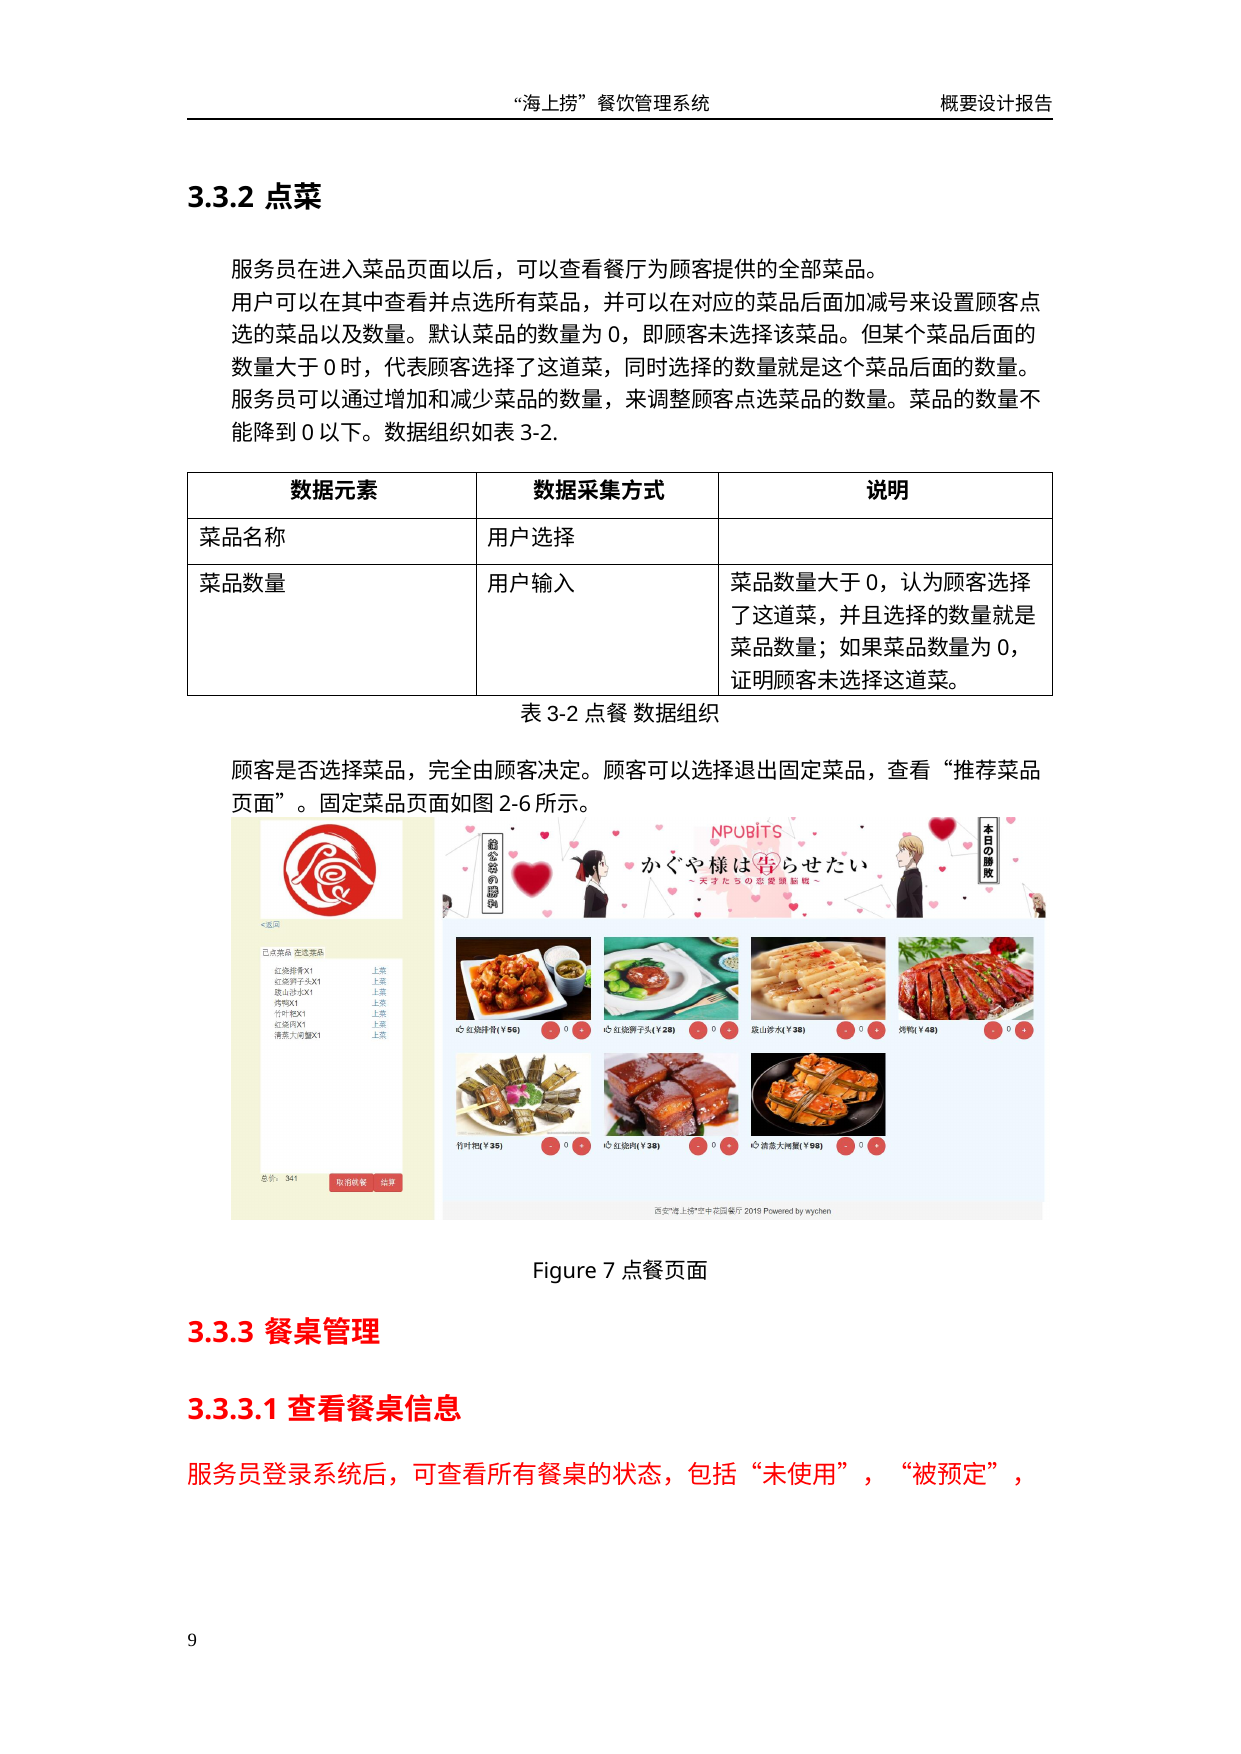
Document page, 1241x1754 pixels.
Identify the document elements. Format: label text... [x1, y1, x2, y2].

table_cell 菜品名称 [188, 519, 476, 564]
table_cell 菜品数量 [188, 565, 476, 695]
table_cell 菜品数量大于0，认为顾客选择了这道菜，并且选择的数量就是菜品数量；如果菜品数量为0，证明顾客未选择这道菜。 [719, 565, 1052, 695]
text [187, 1440, 1053, 1505]
text Figure 7 点餐页面 [187, 1253, 1053, 1285]
subtitle 点菜 [187, 162, 1053, 227]
table_cell 用户输入 [477, 565, 718, 695]
table_cell 用户选择 [477, 519, 718, 564]
text 顾客是否选择菜品，完全由顾客决定。顾客可以选择退出固定菜品，查看“推荐菜品页面”。固定菜品页面如图 2-6所示。 [231, 753, 1053, 818]
subtitle 餐桌管理 [187, 1297, 1053, 1362]
table_header 数据元素 [188, 473, 476, 518]
subtitle 查看餐桌信息 [187, 1375, 1053, 1440]
text 用户可以在其中查看并点选所有菜品，并可以在对应的菜品后面加减号来设置顾客点选的菜品以及数量。默认菜品的数量为0，即顾客未选择该菜品。但某个菜品后面的数量大于0时，代表顾客选择了这道菜，同时选择的数量就是这个菜品后面的数量。服务员可以通过增加和减少菜品的数量，来调整顾客点选菜品的数量。菜品的数量不能降到0以下。数据组织如表 3-2. [231, 284, 1053, 447]
picture [231, 817, 1050, 1220]
table_cell [719, 519, 1052, 564]
text 服务员在进入菜品页面以后，可以查看餐厅为顾客提供的全部菜品。 [231, 252, 1053, 284]
table_header 说明 [719, 473, 1052, 518]
text 表 3-2 点餐 数据组织 [187, 696, 1053, 728]
table_header 数据采集方式 [477, 473, 718, 518]
